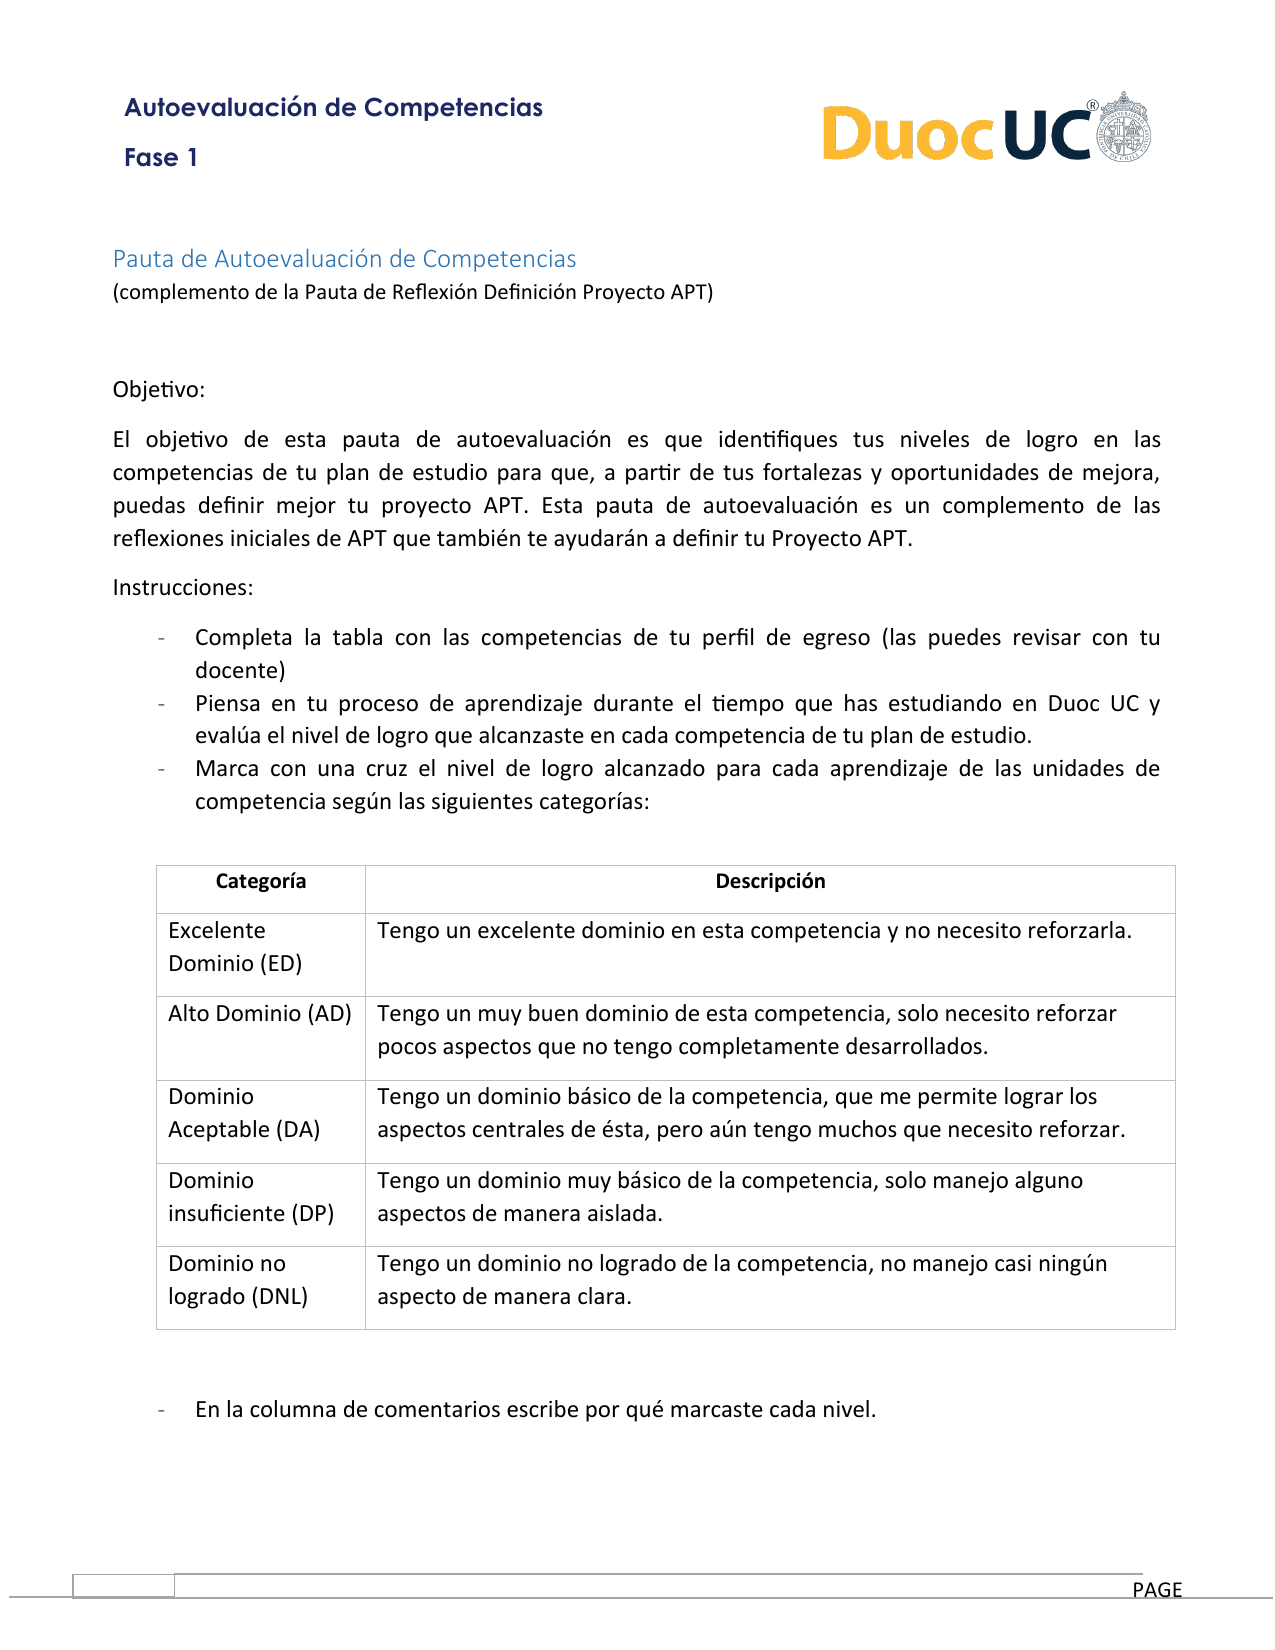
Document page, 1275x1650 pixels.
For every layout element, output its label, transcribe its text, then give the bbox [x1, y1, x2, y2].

table_cell Tengo un dominio muy básico de la competencia, solo manejo alguno aspectos de manera aislada. [366, 1164, 1175, 1246]
table_header Categoría [157, 866, 365, 913]
table_cell Dominio Aceptable (DA) [157, 1081, 365, 1163]
list En la columna de comentarios escribe por qué marcaste cada nivel. [157, 1393, 1163, 1424]
list Completa la tabla con las competencias de tu perfil de egreso (las puedes revisar con tu docente) [157, 621, 1163, 684]
list Piensa en tu proceso de aprendizaje durante el tiempo que has estudiando en Duoc UC y evalúa el nivel de logro que alcanzaste en cada competencia de tu plan de estudio. [157, 687, 1163, 750]
text (complemento de la Pauta de Reflexión Definición Proyecto APT) [112, 277, 1163, 305]
picture [823, 91, 1151, 162]
text Objetivo: [112, 373, 1163, 404]
table_cell Dominio no logrado (DNL) [157, 1247, 365, 1329]
text El objetivo de esta pauta de autoevaluación es que identifiques tus niveles de logro en las competencias de tu plan de estudio para que, a partir de tus fortalezas y oportunidades de mejora, puedas definir mejor tu proyecto APT. Esta pauta de autoevaluación es un complemento de las reflexiones iniciales de APT que también te ayudarán a definir tu Proyecto APT. [112, 423, 1163, 552]
table_cell Tengo un dominio no logrado de la competencia, no manejo casi ningún aspecto de manera clara. [366, 1247, 1175, 1329]
table_cell Alto Dominio (AD) [157, 997, 365, 1079]
table_cell Tengo un muy buen dominio de esta competencia, solo necesito reforzar pocos aspectos que no tengo completamente desarrollados. [366, 997, 1175, 1079]
table_cell Tengo un excelente dominio en esta competencia y no necesito reforzarla. [366, 914, 1175, 996]
table_cell Tengo un dominio básico de la competencia, que me permite lograr los aspectos centrales de ésta, pero aún tengo muchos que necesito reforzar. [366, 1081, 1175, 1163]
text Instrucciones: [112, 571, 1163, 602]
list Marca con una cruz el nivel de logro alcanzado para cada aprendizaje de las unidades de competencia según las siguientes categorías: [157, 752, 1163, 816]
subtitle Pauta de Autoevaluación de Competencias [112, 241, 1163, 274]
table_cell Dominio insuficiente (DP) [157, 1164, 365, 1246]
table_cell Excelente Dominio (ED) [157, 914, 365, 996]
table_header Descripción [366, 866, 1175, 913]
